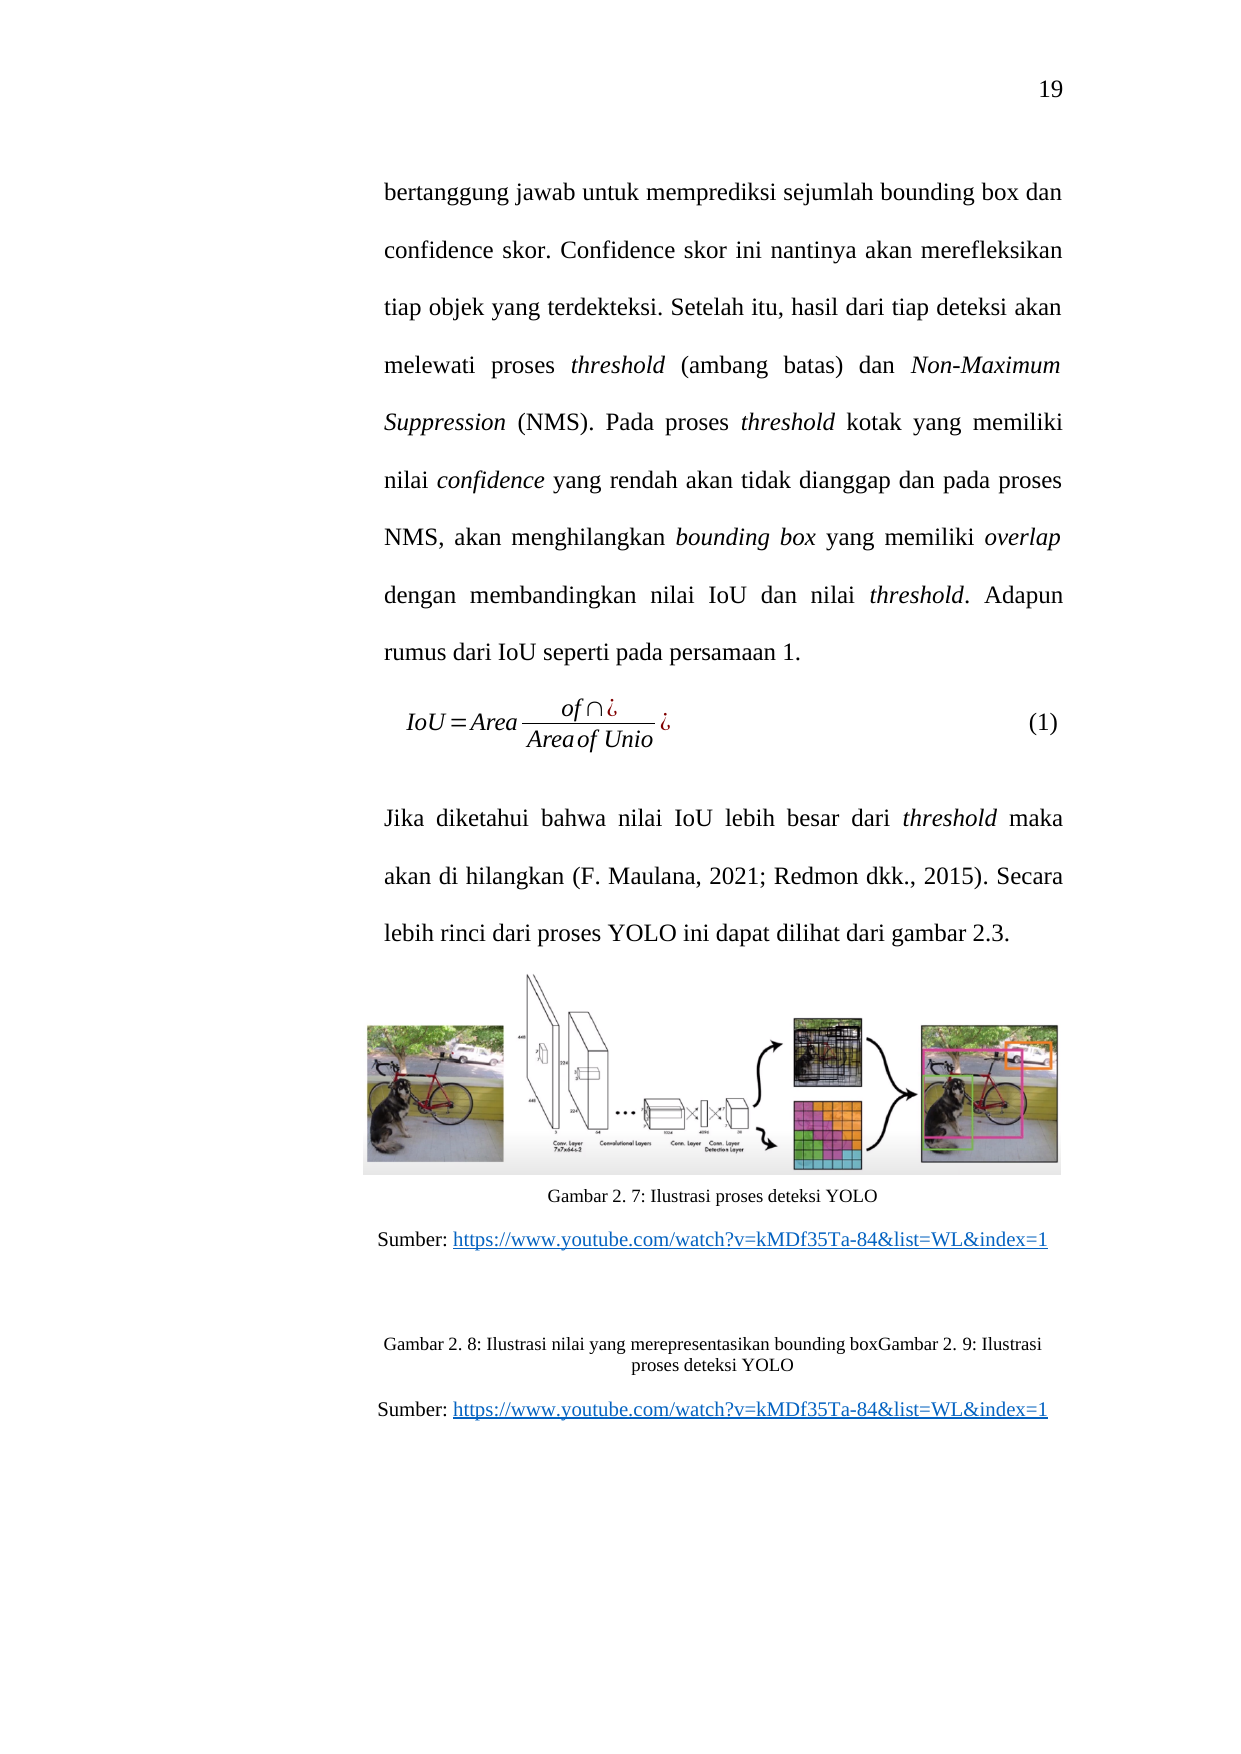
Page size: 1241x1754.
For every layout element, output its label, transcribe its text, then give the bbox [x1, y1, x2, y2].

picture [363, 971, 1061, 1175]
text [384, 177, 1063, 666]
text Jika diketahui bahwa nilai IoU lebih besar dari threshold maka akan di hilangkan . Secara lebih rinci dari proses YOLO ini dapat dilihat dari gambar 2.3. [384, 803, 1063, 947]
text (1) [330, 695, 1063, 754]
